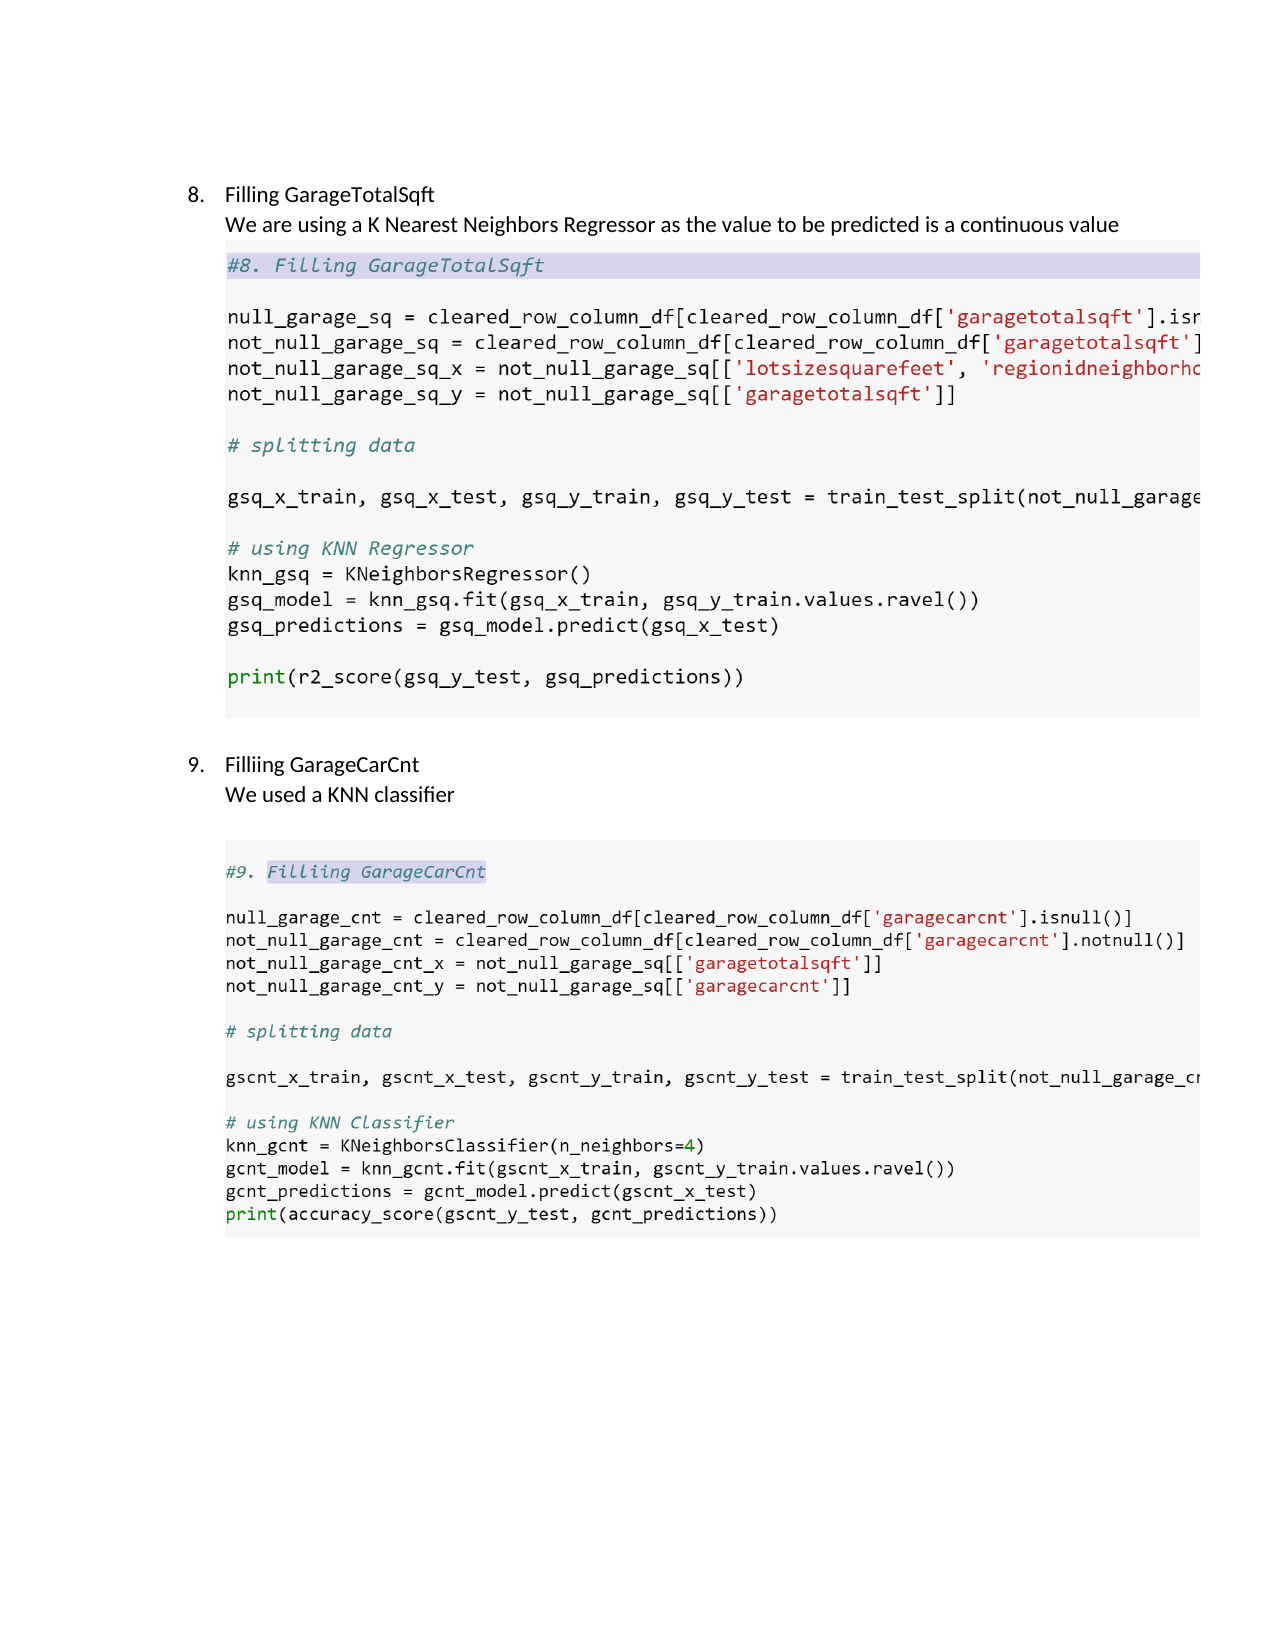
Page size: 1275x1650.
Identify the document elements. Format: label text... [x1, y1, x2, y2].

list We used a KNN classifier [225, 780, 1125, 808]
list Filliing GarageCarCnt [187, 750, 1125, 778]
list We are using a K Nearest Neighbors Regressor as the value to be predicted is a continuous value [225, 210, 1125, 238]
list Filling GarageTotalSqft [187, 180, 1125, 208]
picture [225, 840, 1200, 1237]
picture [225, 240, 1200, 718]
